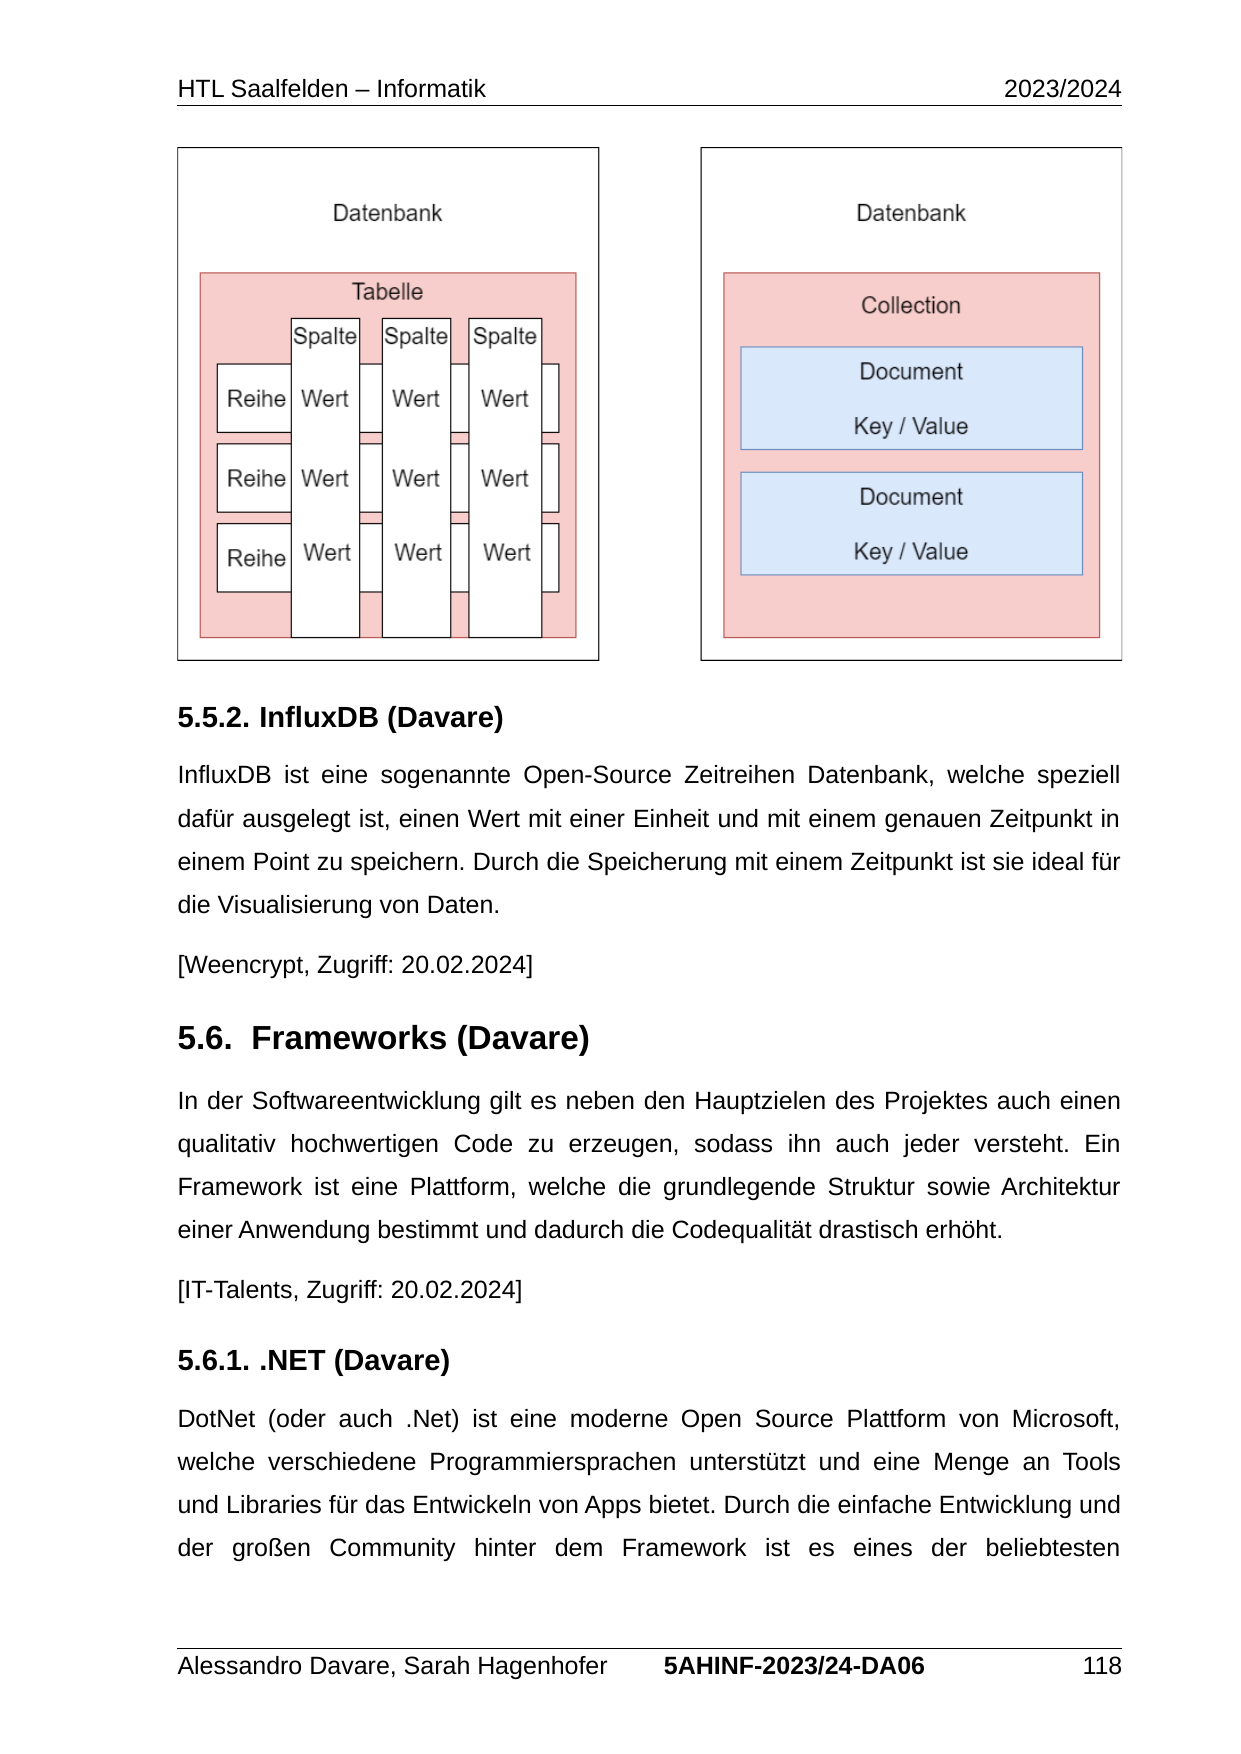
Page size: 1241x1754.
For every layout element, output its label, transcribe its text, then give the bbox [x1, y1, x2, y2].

text [Weencrypt, Zugriff: 20.02.2024] [177, 950, 1122, 978]
picture [177, 147, 1123, 661]
subtitle Frameworks (Davare) [177, 1018, 1122, 1056]
subtitle .NET (Davare) [177, 1343, 1122, 1377]
text [IT-Talents, Zugriff: 20.02.2024] [177, 1275, 1122, 1304]
text InfluxDB ist eine sogenannte Open-Source Zeitreihen Datenbank, welche speziell dafür ausgelegt ist, einen Wert mit einer Einheit und mit einem genauen Zeitpunkt in einem Point zu speichern. Durch die Speicherung mit einem Zeitpunkt ist sie ideal für die Visualisierung von Daten. [177, 761, 1122, 919]
subtitle InfluxDB (Davare) [177, 700, 1122, 733]
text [177, 1404, 1122, 1562]
text In der Softwareentwicklung gilt es neben den Hauptzielen des Projektes auch einen qualitativ hochwertigen Code zu erzeugen, sodass ihn auch jeder versteht. Ein Framework ist eine Plattform, welche die grundlegende Struktur sowie Architektur einer Anwendung bestimmt und dadurch die Codequalität drastisch erhöht. [177, 1086, 1122, 1244]
